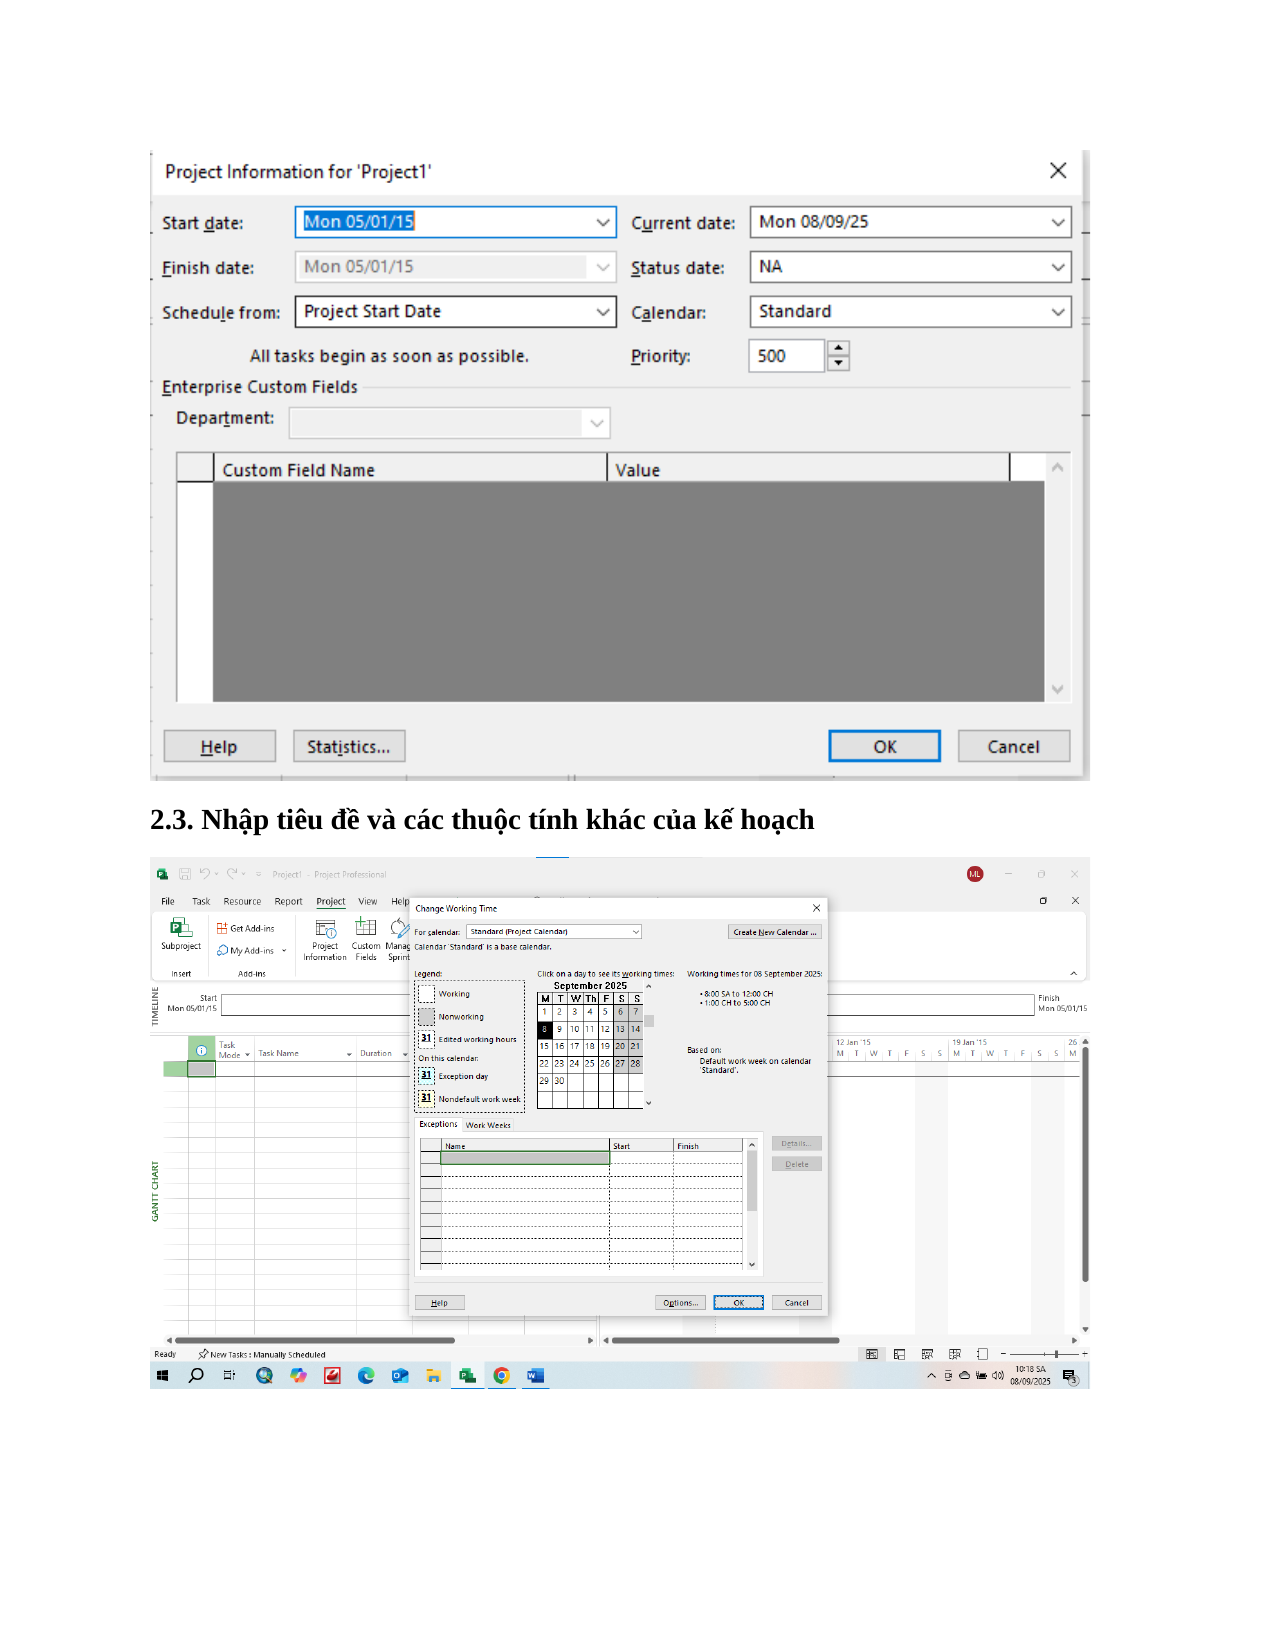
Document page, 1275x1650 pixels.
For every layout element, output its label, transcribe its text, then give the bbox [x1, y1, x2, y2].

picture [150, 857, 1091, 1389]
text 2.3. Nhập tiêu đề và các thuộc tính khác của kế hoạch [150, 802, 1125, 836]
picture [150, 150, 1091, 781]
